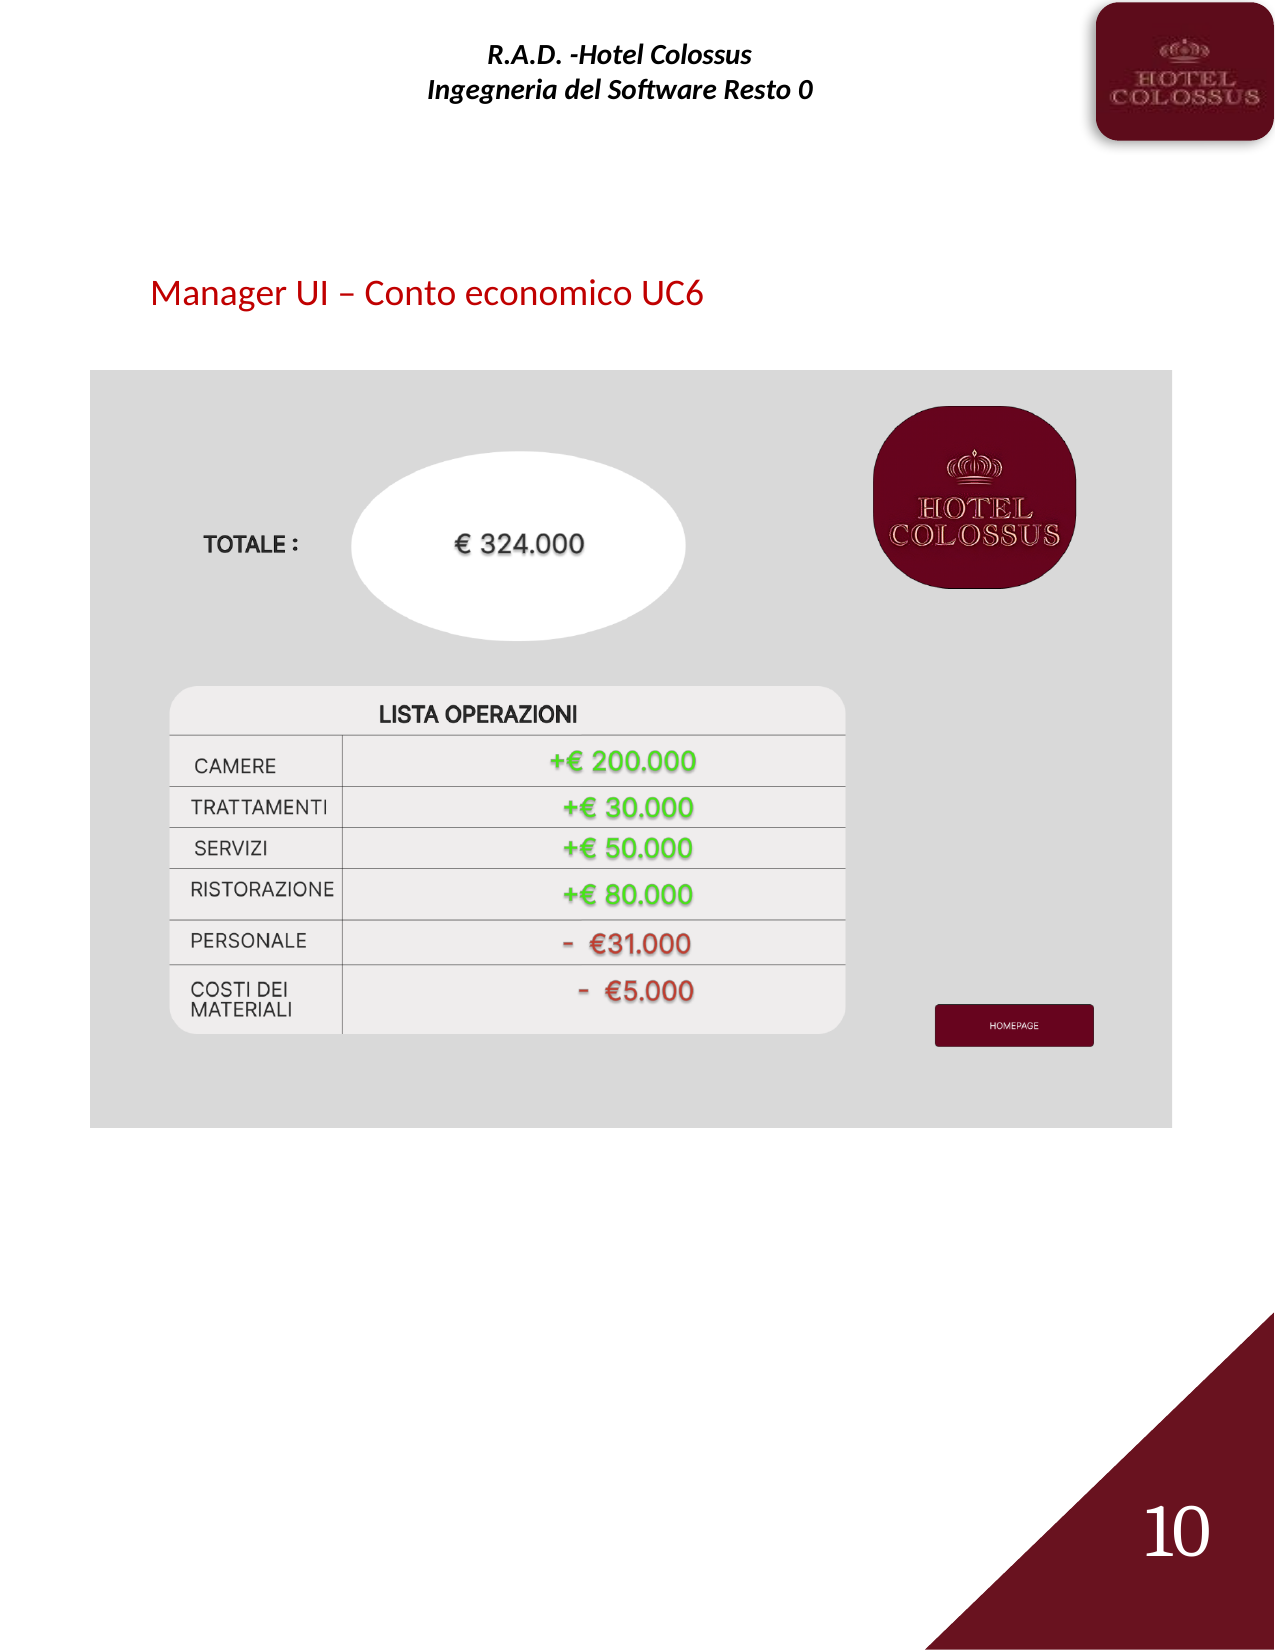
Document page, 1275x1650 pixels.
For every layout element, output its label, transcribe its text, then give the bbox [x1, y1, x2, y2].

picture [90, 370, 1173, 1128]
picture [1096, 2, 1274, 141]
subtitle Manager UI – Conto economico UC6 [75, 268, 1275, 314]
